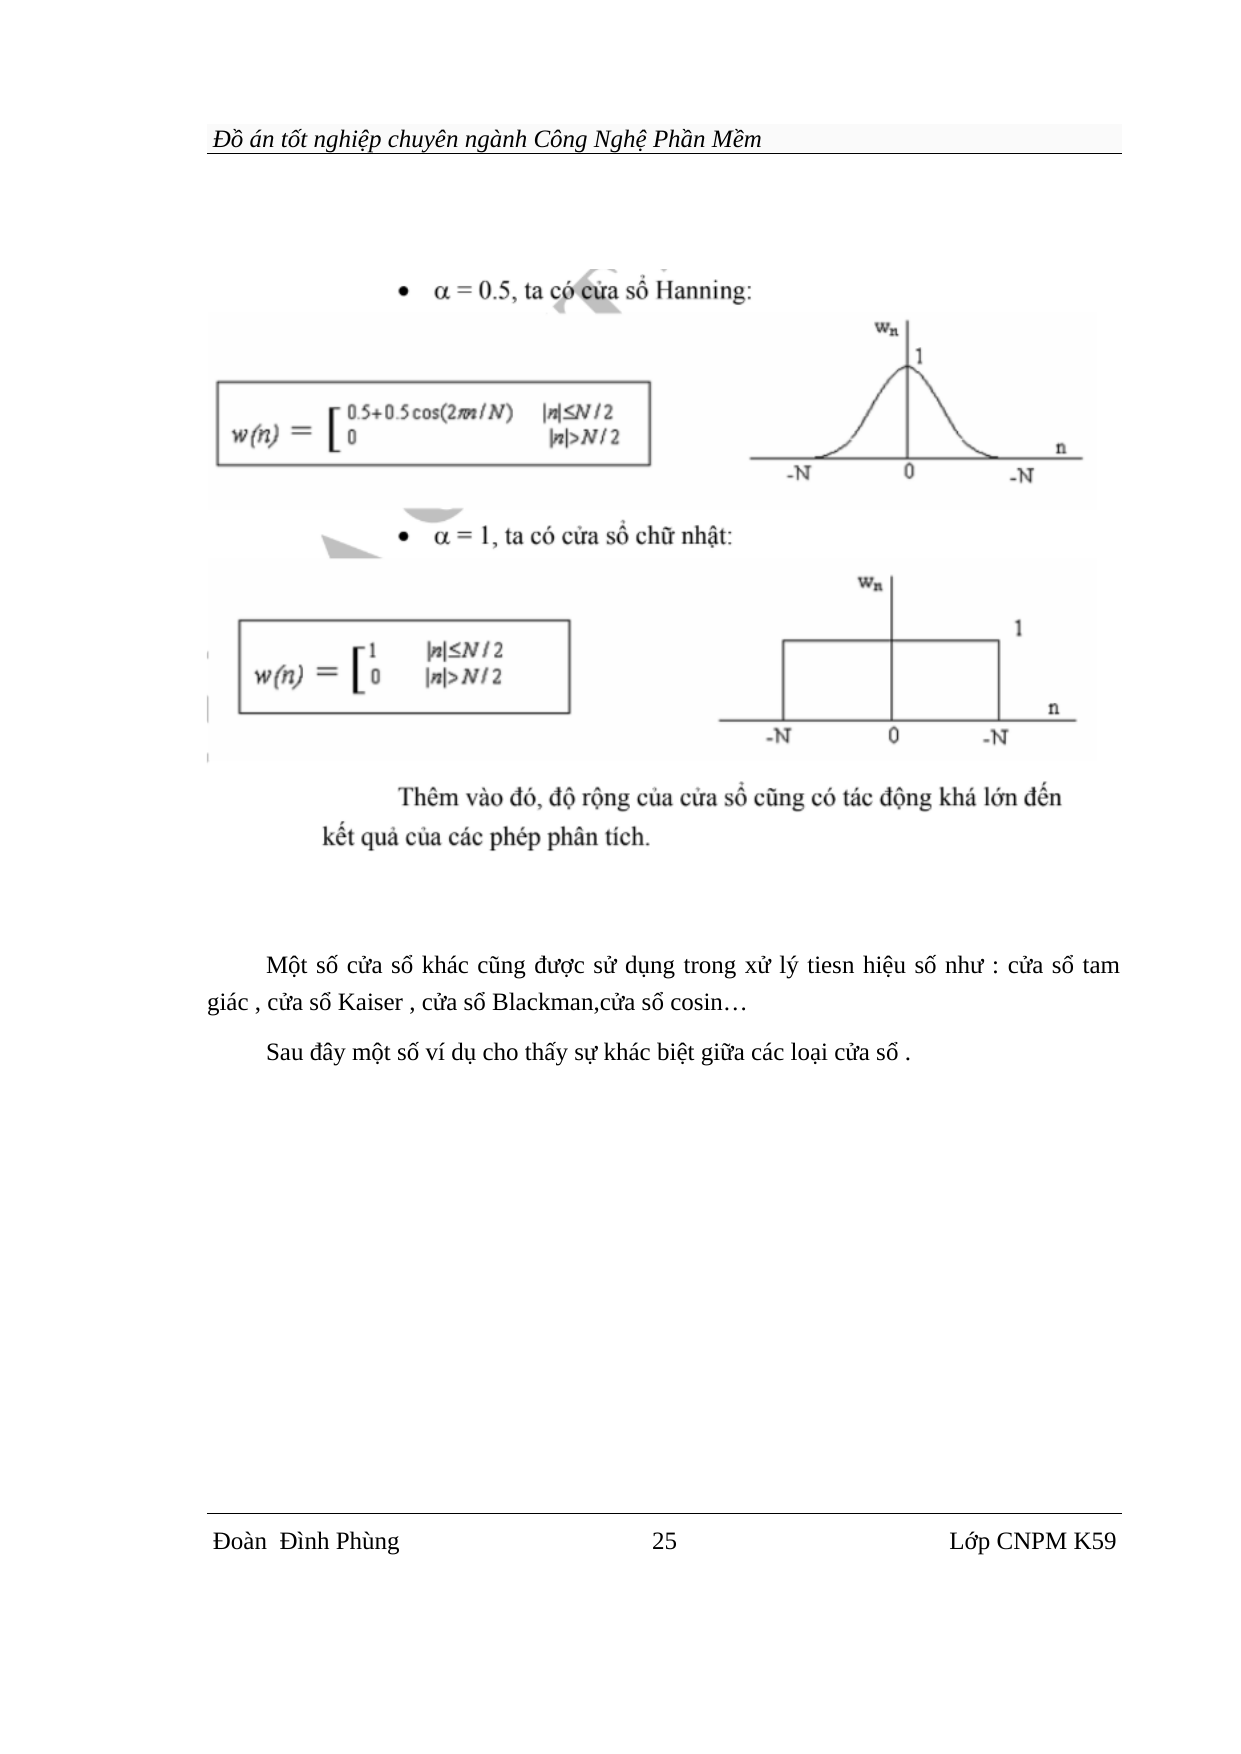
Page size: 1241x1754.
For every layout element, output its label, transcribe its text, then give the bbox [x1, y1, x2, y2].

text Một số cửa sổ khác cũng được sử dụng trong xử lý tiesn hiệu số như : cửa sổ tam giác , cửa sổ Kaiser , cửa sổ Blackman,cửa sổ cosin… [207, 950, 1122, 1016]
picture [206, 269, 1123, 929]
text Sau đây một số ví dụ cho thấy sự khác biệt giữa các loại cửa sổ . [207, 1037, 1122, 1066]
